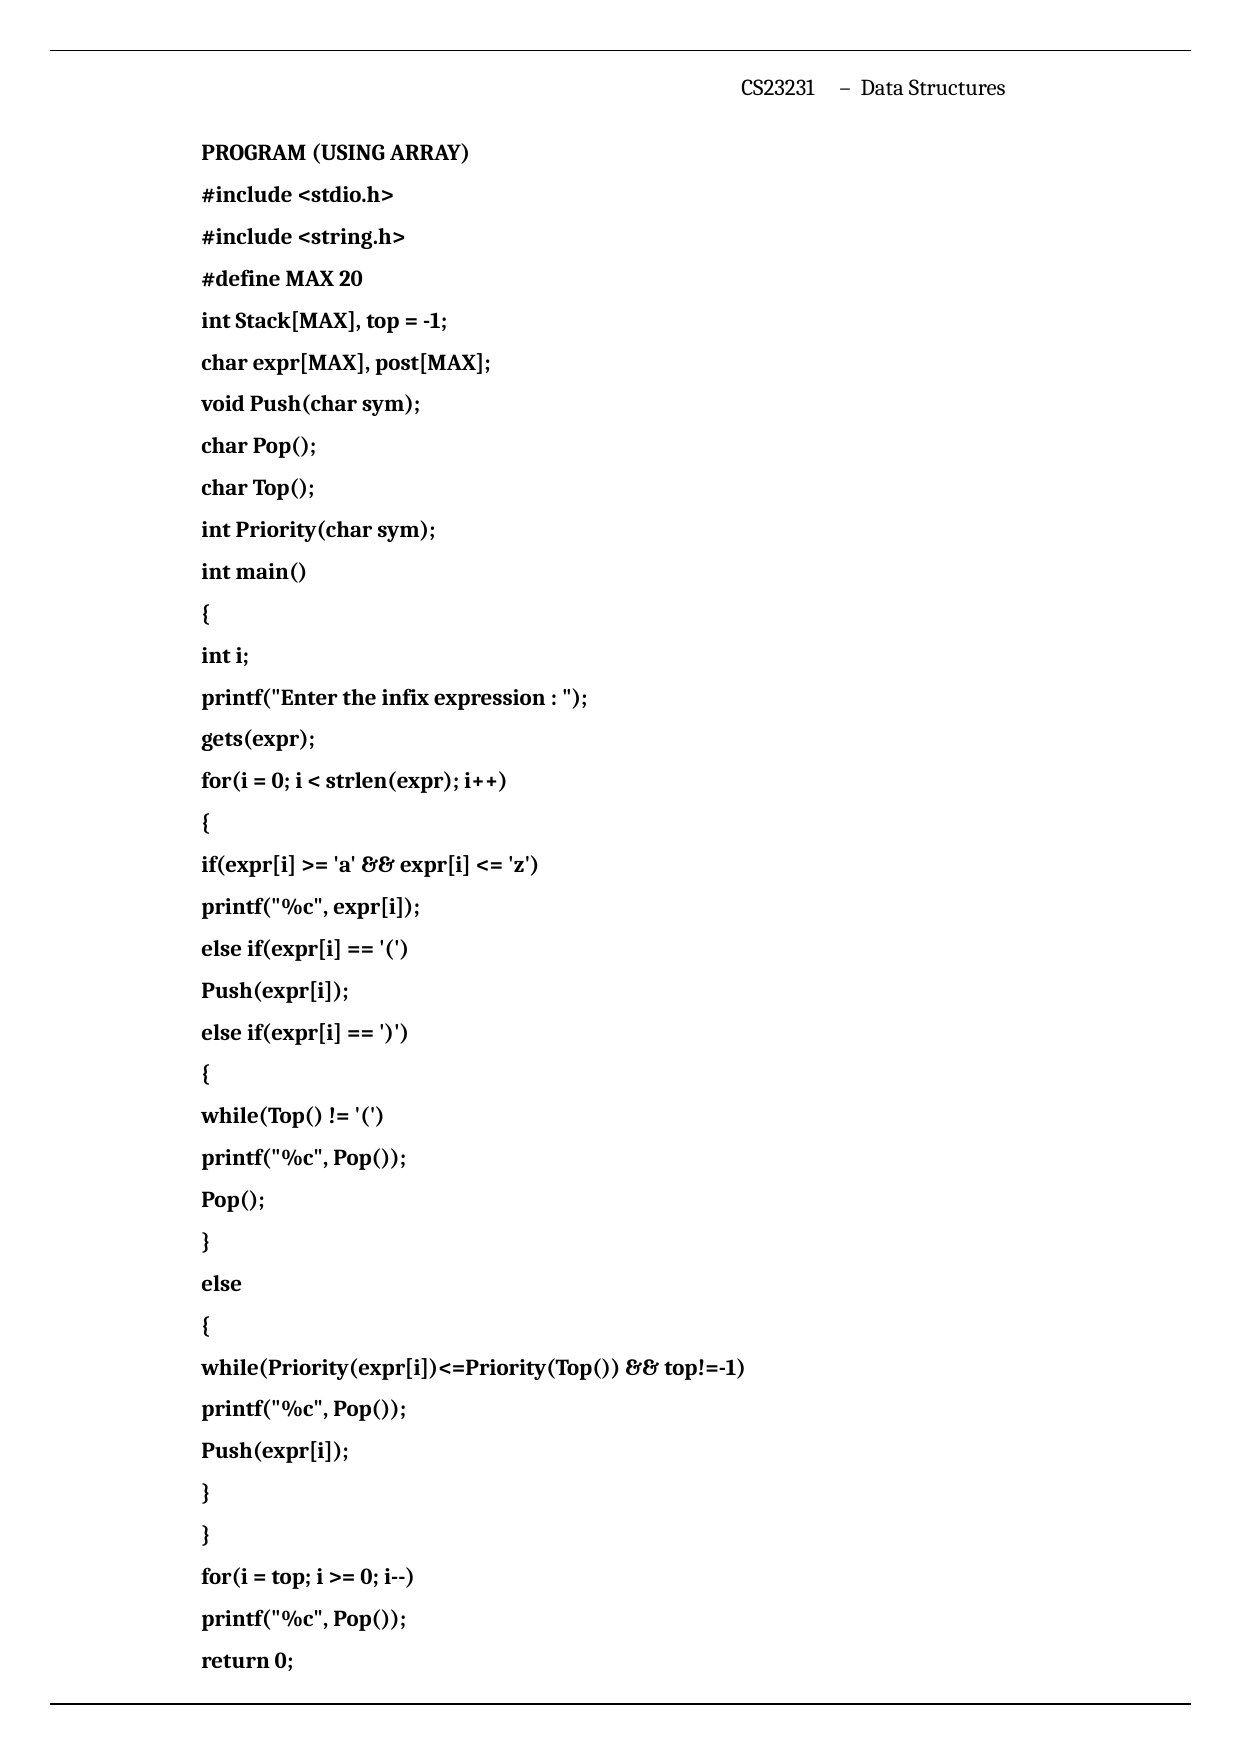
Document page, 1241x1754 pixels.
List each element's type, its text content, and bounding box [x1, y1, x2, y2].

text void Push(char sym); [201, 391, 1132, 418]
text printf("Enter the infix expression : "); [201, 684, 1132, 711]
text while(Top() != '(') [201, 1103, 1132, 1129]
text char Pop(); [201, 433, 1132, 459]
text char Top(); [201, 475, 1132, 501]
text #include <stdio.h> [201, 182, 1132, 208]
text for(i = top; i >= 0; i--) [201, 1564, 1132, 1590]
text printf("%c", Pop()); [201, 1145, 1132, 1171]
text } [201, 1522, 1132, 1548]
text { [201, 810, 1132, 836]
text else [201, 1271, 1132, 1297]
text gets(expr); [201, 726, 1132, 753]
text { [201, 1061, 1132, 1088]
text #include <string.h> [201, 224, 1132, 250]
text printf("%c", Pop()); [201, 1606, 1132, 1632]
text { [201, 1312, 1132, 1339]
text else if(expr[i] == '(') [201, 936, 1132, 962]
picture [739, 69, 1092, 99]
text { [201, 601, 1132, 627]
text return 0; [201, 1647, 1132, 1674]
text } [201, 1229, 1132, 1255]
text Pop(); [201, 1187, 1132, 1213]
text if(expr[i] >= 'a' && expr[i] <= 'z') [201, 852, 1132, 878]
text while(Priority(expr[i])<=Priority(Top()) && top!=-1) [201, 1354, 1132, 1381]
text Push(expr[i]); [201, 977, 1132, 1004]
text printf("%c", expr[i]); [201, 894, 1132, 920]
text int main() [201, 559, 1132, 585]
text printf("%c", Pop()); [201, 1396, 1132, 1423]
text #define MAX 20 [201, 266, 1132, 292]
text int Priority(char sym); [201, 517, 1132, 543]
text } [201, 1480, 1132, 1506]
text char expr[MAX], post[MAX]; [201, 349, 1132, 376]
text int Stack[MAX], top = -1; [201, 307, 1132, 334]
text PROGRAM (USING ARRAY) [201, 140, 1132, 166]
text for(i = 0; i < strlen(expr); i++) [201, 768, 1132, 794]
text else if(expr[i] == ')') [201, 1019, 1132, 1046]
text int i; [201, 642, 1132, 669]
text Push(expr[i]); [201, 1438, 1132, 1464]
